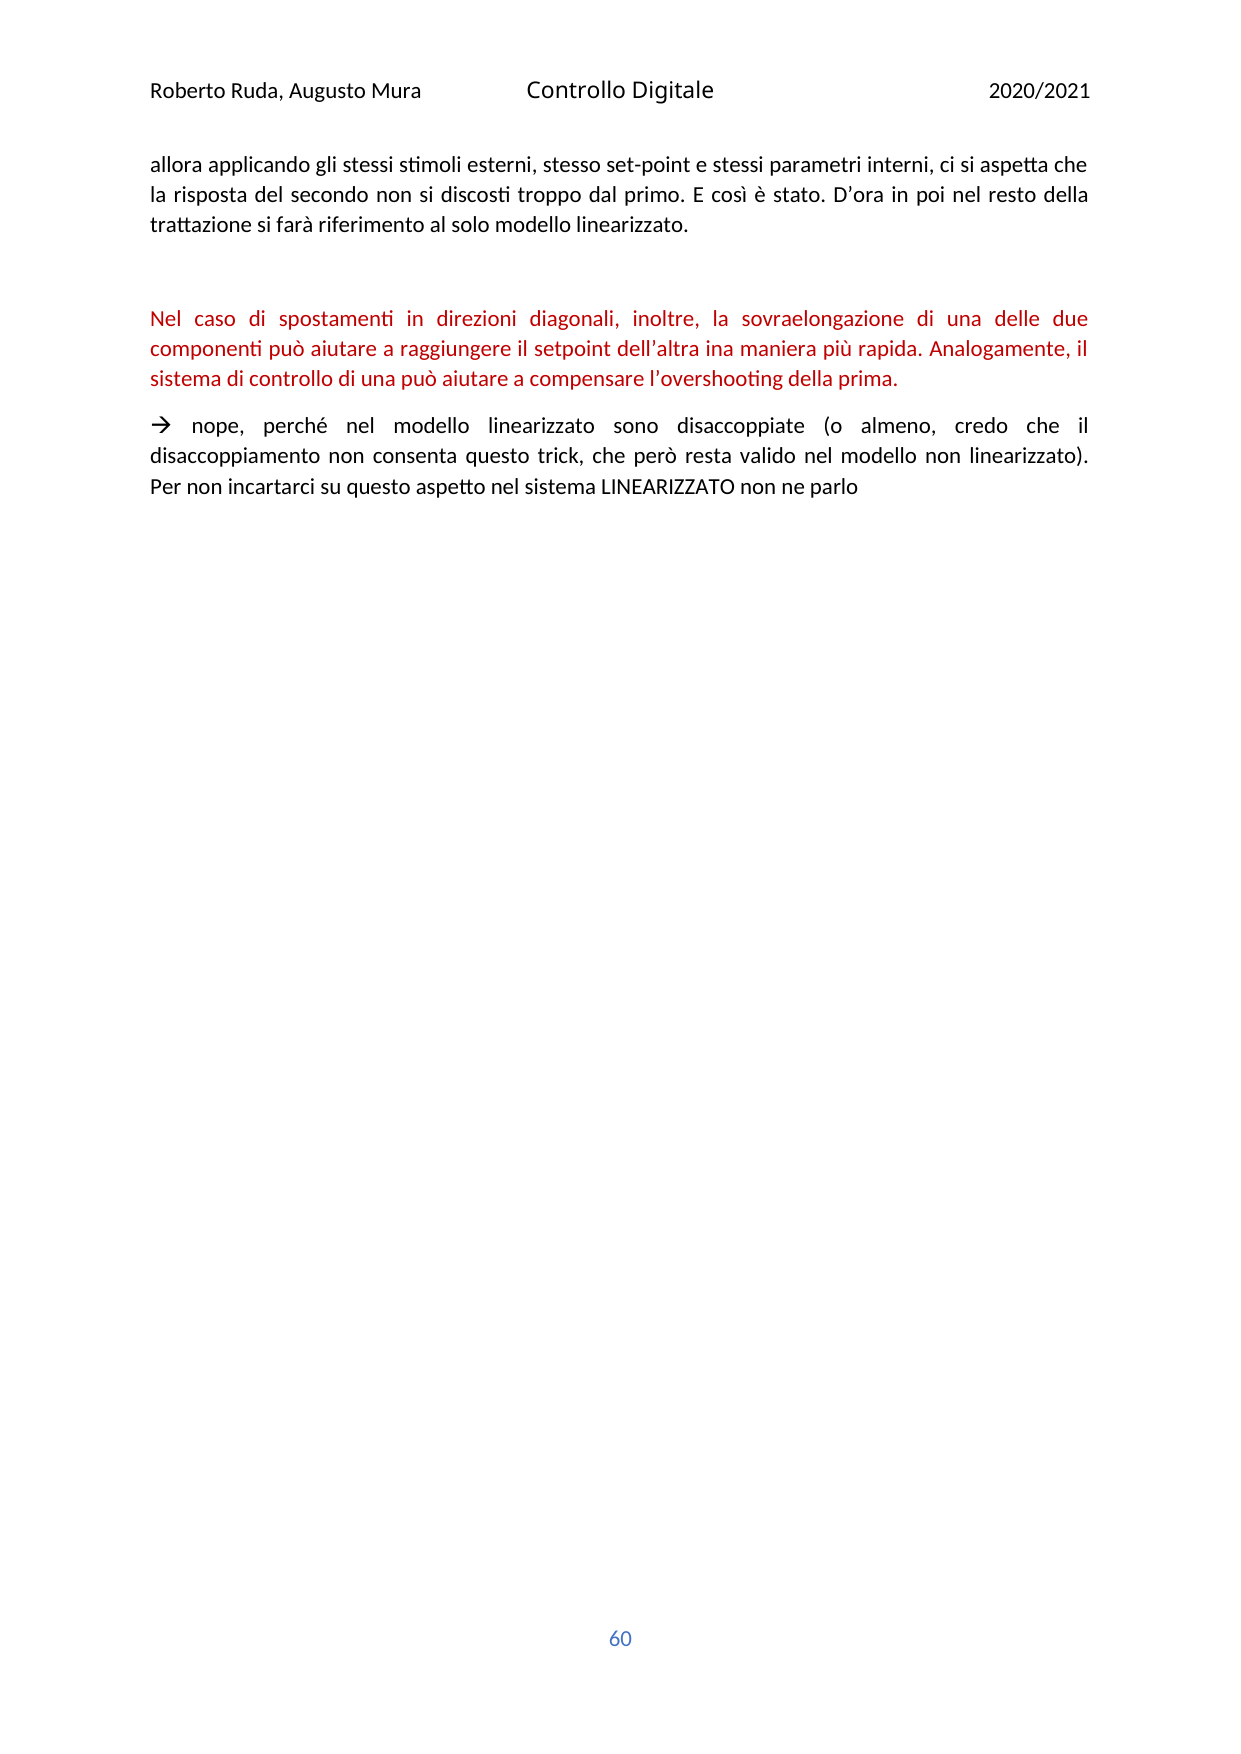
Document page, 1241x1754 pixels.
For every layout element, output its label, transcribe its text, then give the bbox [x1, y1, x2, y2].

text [150, 150, 1090, 238]
text nope, perché nel modello linearizzato sono disaccoppiate (o almeno, credo che il disaccoppiamento non consenta questo trick, che però resta valido nel modello non linearizzato). Per non incartarci su questo aspetto nel sistema LINEARIZZATO non ne parlo [150, 411, 1090, 500]
text Nel caso di spostamenti in direzioni diagonali, inoltre, la sovraelongazione di una delle due componenti può aiutare a raggiungere il setpoint dell’altra ina maniera più rapida. Analogamente, il sistema di controllo di una può aiutare a compensare l’overshooting della prima. [150, 304, 1090, 393]
